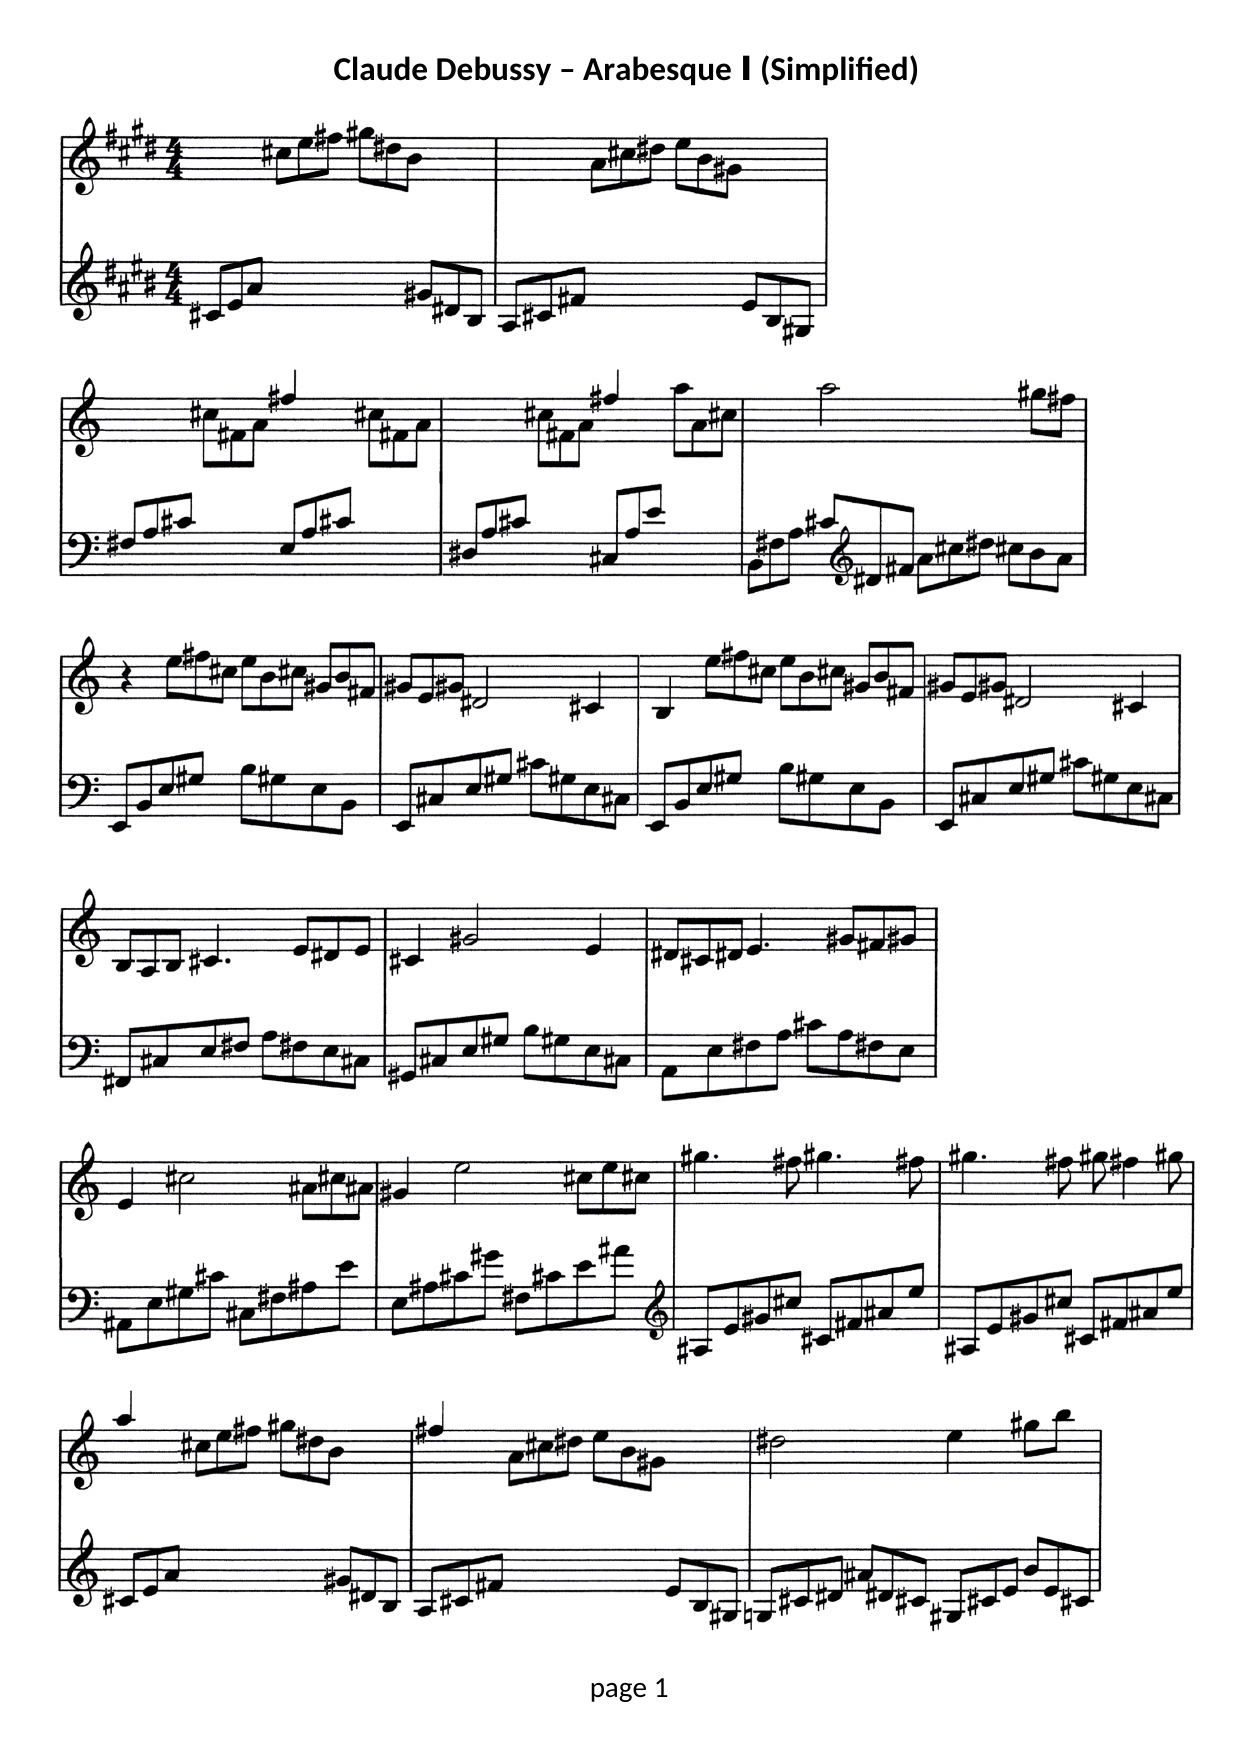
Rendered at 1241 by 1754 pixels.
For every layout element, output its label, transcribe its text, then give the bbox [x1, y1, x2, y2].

text Claude Debussy – Arabesque Ⅰ (Simplified) [47, 44, 1206, 90]
picture [46, 110, 1203, 1637]
